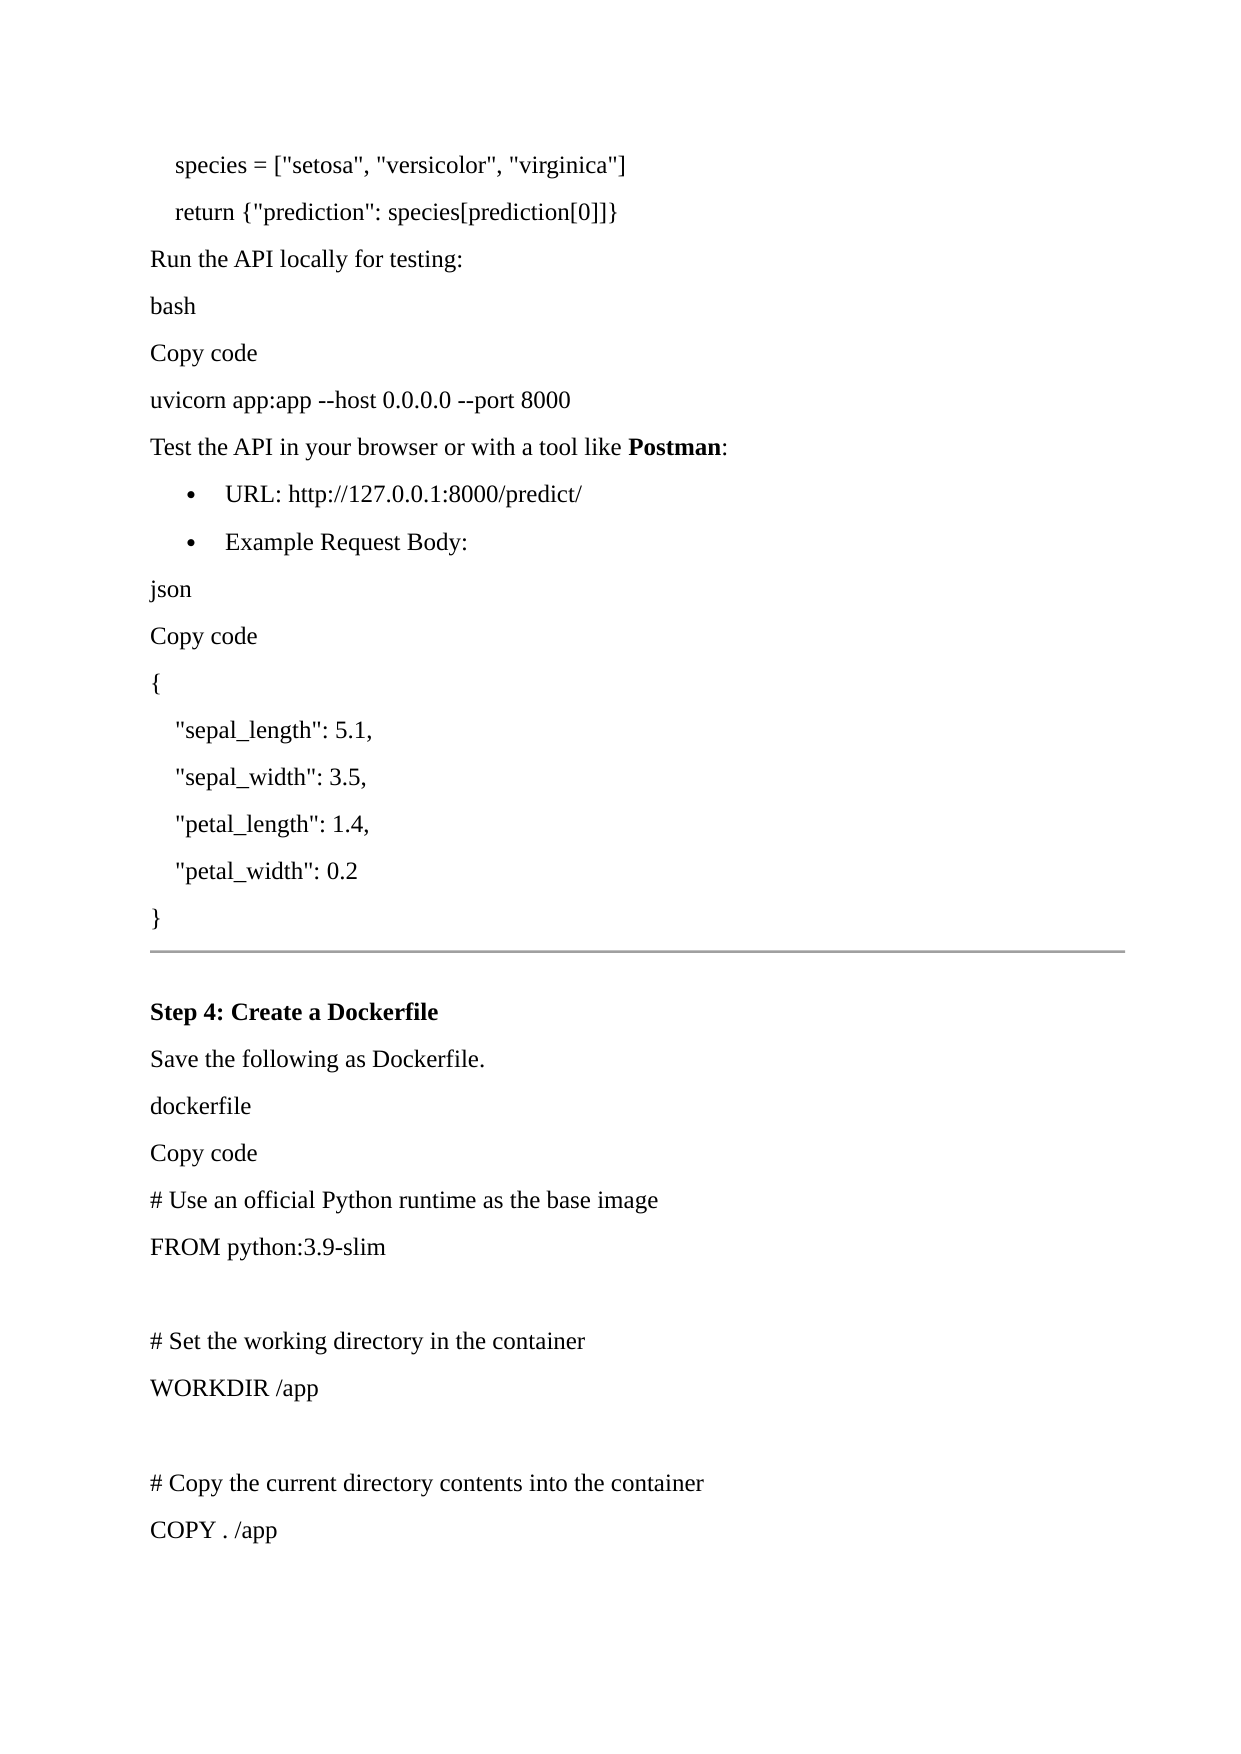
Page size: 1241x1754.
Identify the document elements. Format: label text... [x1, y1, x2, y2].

text # Copy the current directory contents into the container [150, 1468, 1090, 1496]
text "petal_width": 0.2 [150, 856, 1090, 885]
text Copy code [150, 1138, 1090, 1167]
text Test the API in your browser or with a tool like Postman: [150, 432, 1090, 461]
text bash [150, 291, 1090, 320]
text "sepal_width": 3.5, [150, 762, 1090, 791]
text return {"prediction": species[prediction[0]]} [150, 197, 1090, 226]
text dockerfile [150, 1091, 1090, 1120]
text Run the API locally for testing: [150, 244, 1090, 273]
list Example Request Body: [187, 527, 1090, 555]
text uvicorn app:app --host 0.0.0.0 --port 8000 [150, 385, 1090, 414]
text # Use an official Python runtime as the base image [150, 1185, 1090, 1214]
text COPY . /app [150, 1515, 1090, 1543]
text Step 4: Create a Dockerfile [150, 997, 1090, 1026]
text } [150, 903, 1090, 932]
text json [150, 574, 1090, 602]
text Copy code [150, 621, 1090, 649]
text FROM python:3.9-slim [150, 1232, 1090, 1261]
text Save the following as Dockerfile. [150, 1044, 1090, 1073]
text # Set the working directory in the container [150, 1326, 1090, 1355]
list URL: http://127.0.0.1:8000/predict/ [187, 479, 1090, 508]
text Copy code [150, 338, 1090, 367]
text species = ["setosa", "versicolor", "virginica"] [150, 150, 1090, 179]
text WORKDIR /app [150, 1373, 1090, 1402]
text { [150, 668, 1090, 697]
text "sepal_length": 5.1, [150, 715, 1090, 744]
text "petal_length": 1.4, [150, 809, 1090, 838]
